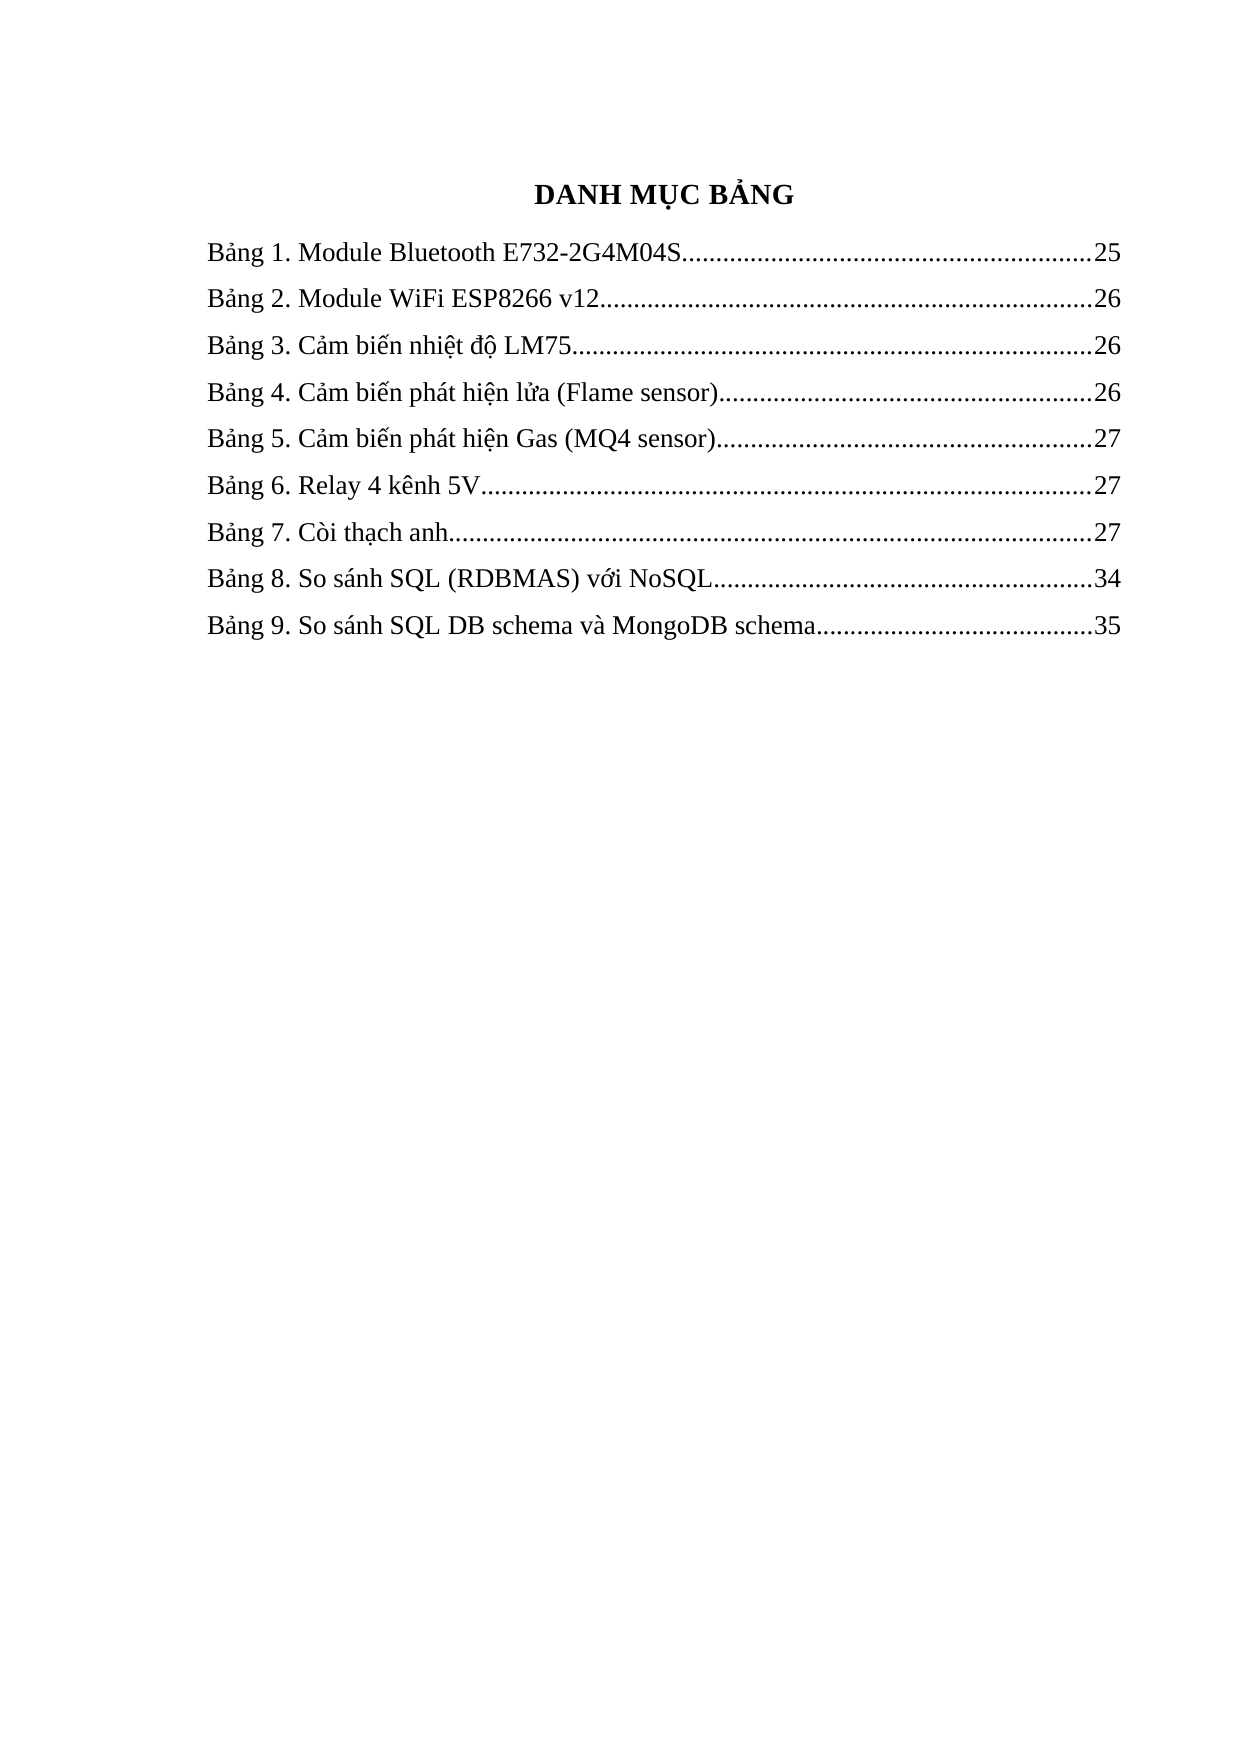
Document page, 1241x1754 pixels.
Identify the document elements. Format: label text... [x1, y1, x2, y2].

title DANH MỤC BẢNG [207, 177, 1122, 211]
text Bảng 7. Còi thạch anh 27 [207, 516, 1122, 547]
text Bảng 2. Module WiFi ESP8266 v12 26 [207, 282, 1122, 313]
text Bảng 9. So sánh SQL DB schema và MongoDB schema 35 [207, 609, 1122, 640]
text Bảng 8. So sánh SQL (RDBMAS) với NoSQL 34 [207, 562, 1122, 593]
text Bảng 4. Cảm biến phát hiện lửa (Flame sensor) 26 [207, 376, 1122, 407]
text Bảng 3. Cảm biến nhiệt độ LM75 26 [207, 329, 1122, 360]
text Bảng 1. Module Bluetooth E732-2G4M04S 25 [207, 236, 1122, 267]
text Bảng 5. Cảm biến phát hiện Gas (MQ4 sensor) 27 [207, 422, 1122, 453]
text Bảng 6. Relay 4 kênh 5V 27 [207, 469, 1122, 500]
